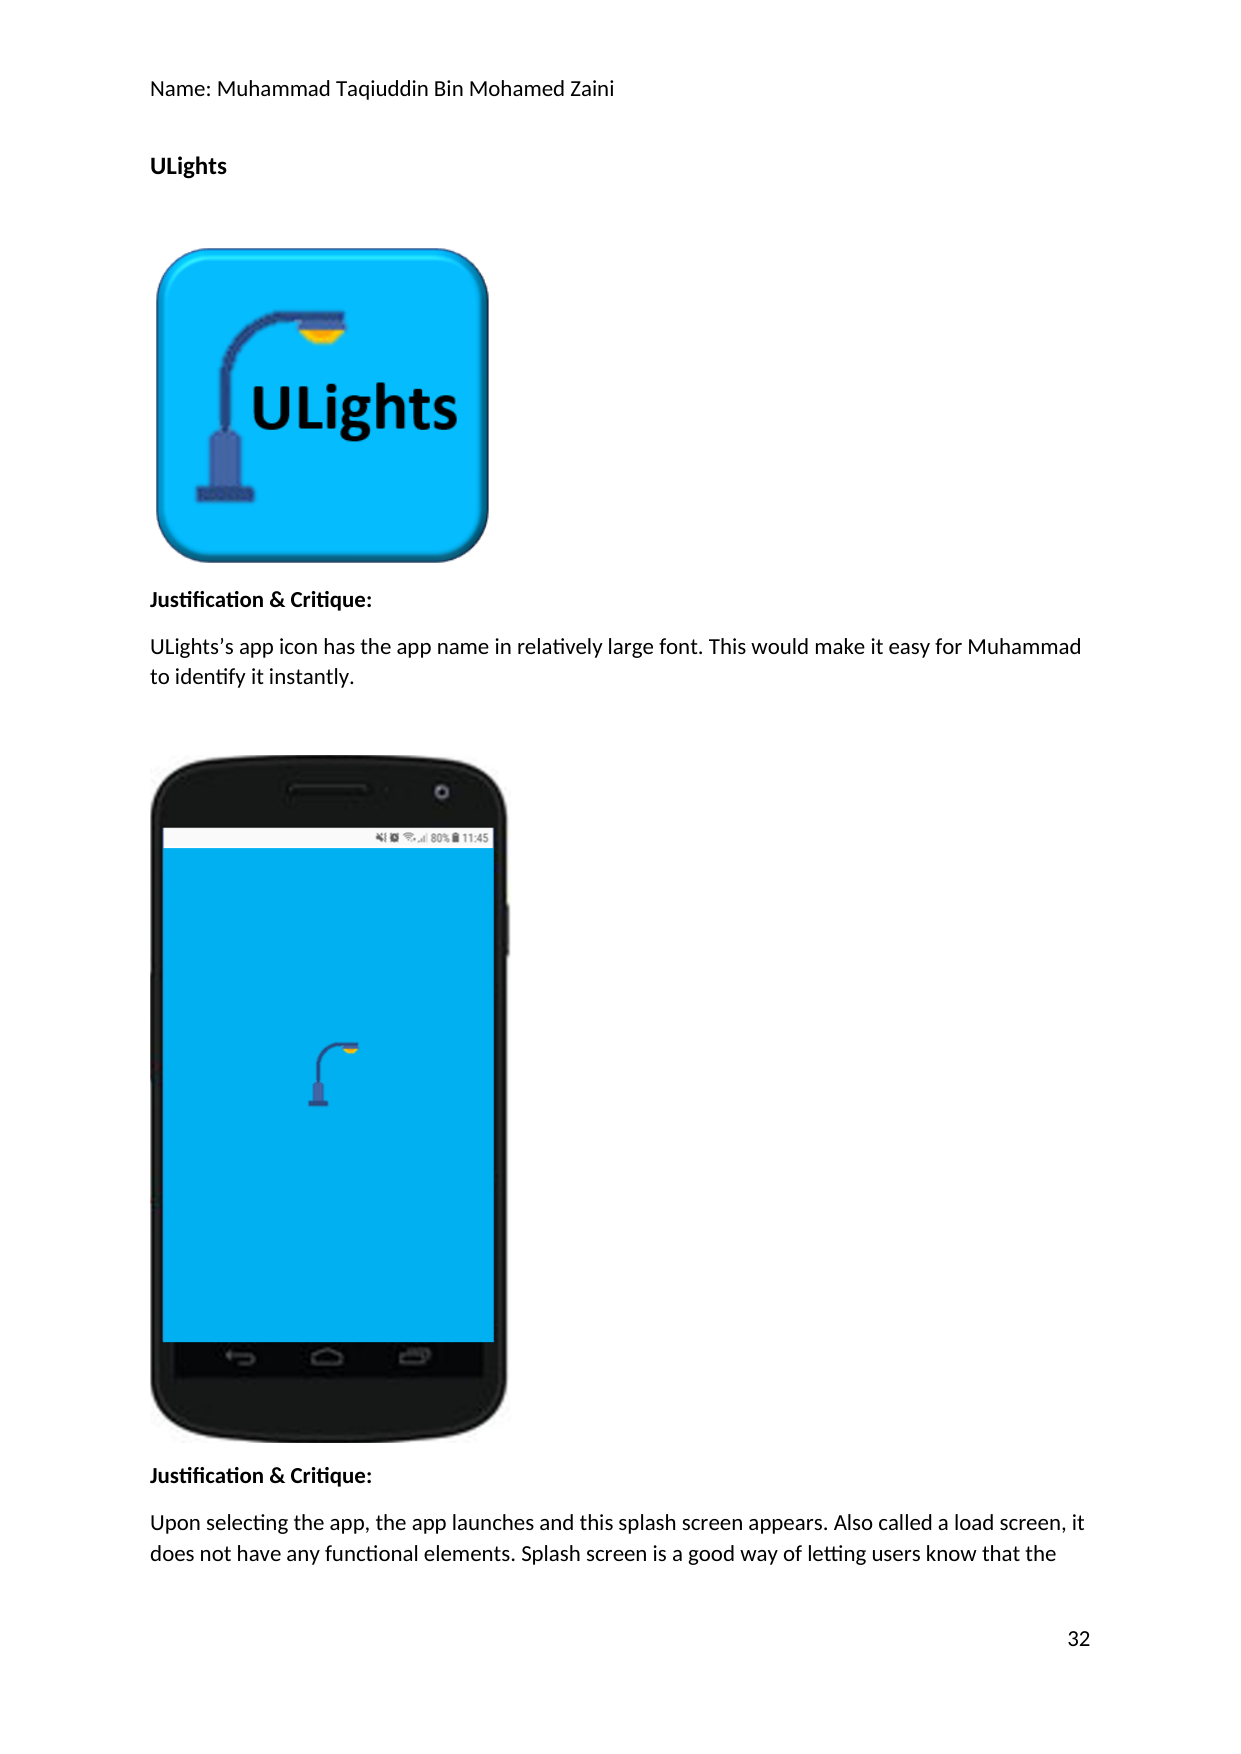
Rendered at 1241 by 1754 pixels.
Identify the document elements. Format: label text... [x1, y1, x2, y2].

text Justification & Critique: [150, 585, 1090, 613]
text Justification & Critique: [150, 1462, 1090, 1489]
text ULights [150, 150, 1090, 181]
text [150, 1508, 1090, 1567]
picture [150, 755, 512, 1443]
text ULights’s app icon has the app name in relatively large font. This would make it easy for Muhammad to identify it instantly. [150, 632, 1090, 690]
picture [150, 246, 494, 567]
